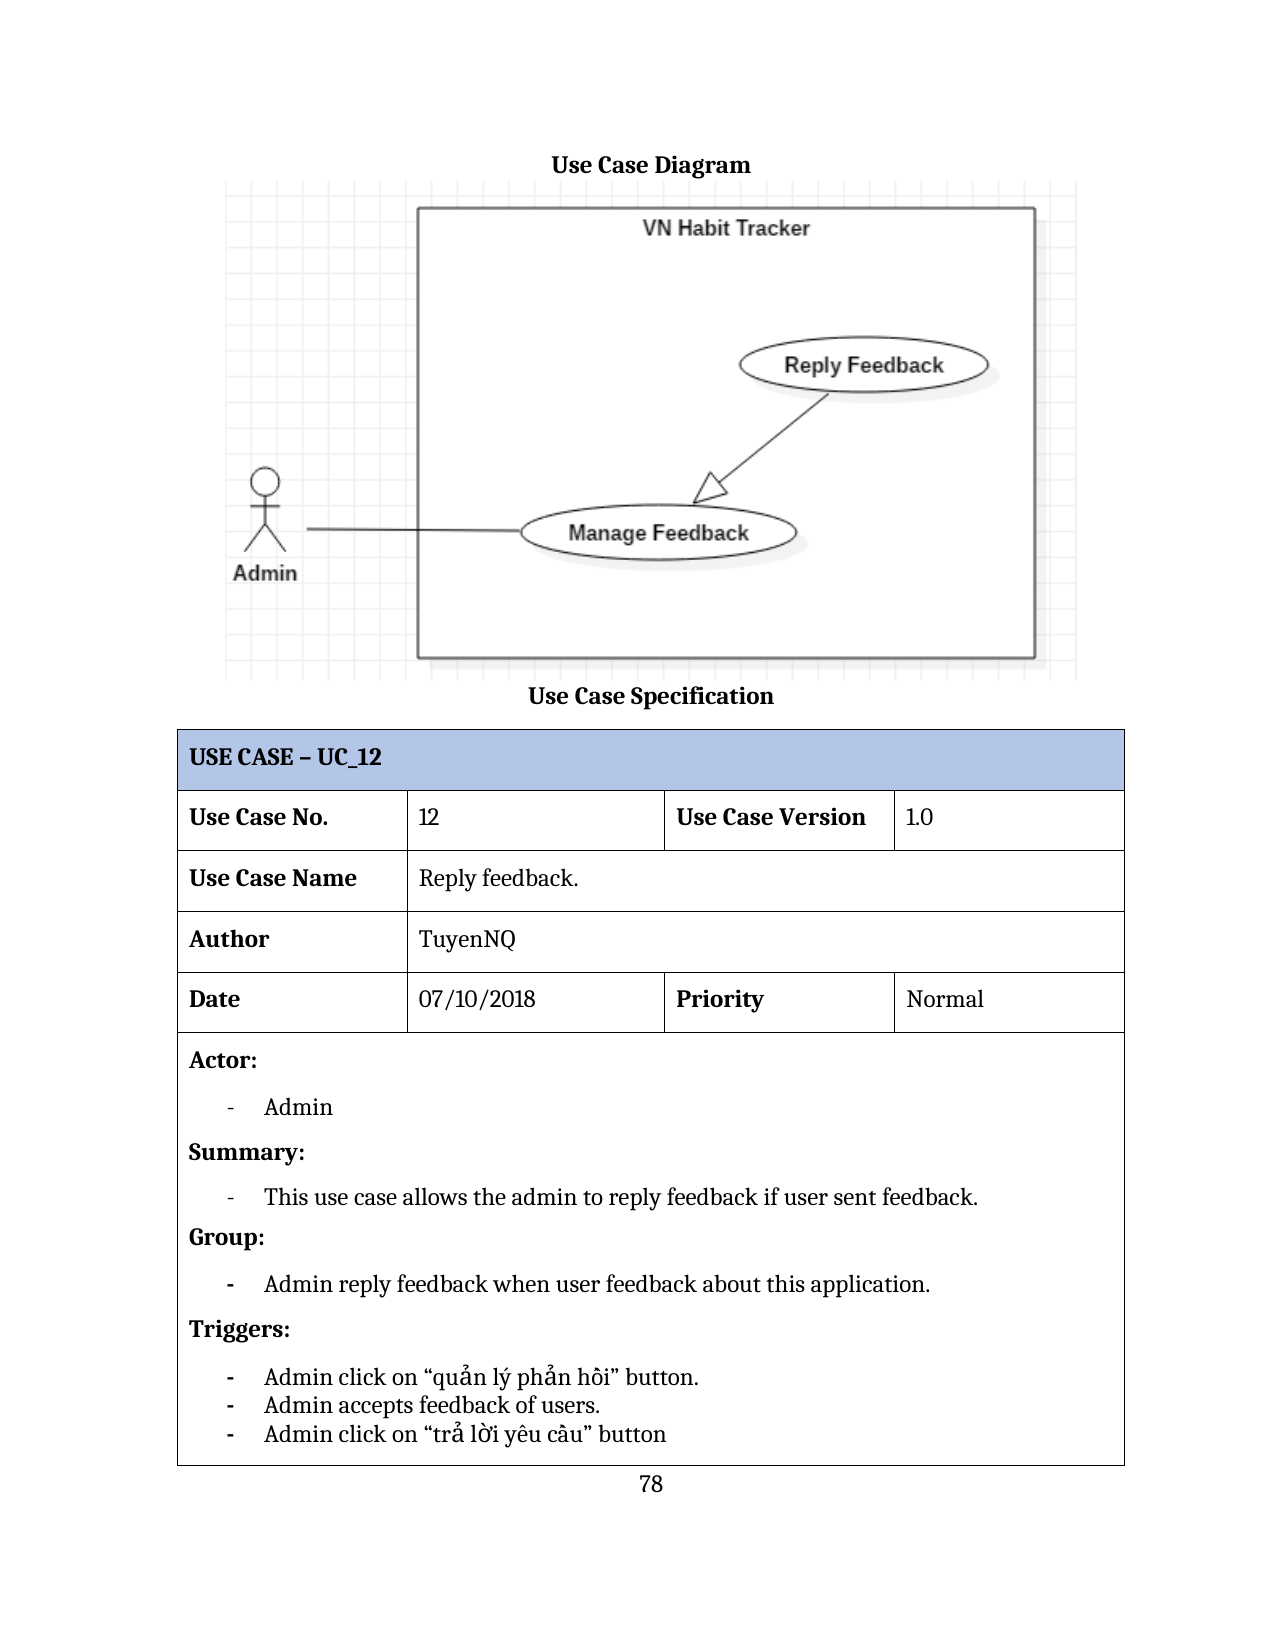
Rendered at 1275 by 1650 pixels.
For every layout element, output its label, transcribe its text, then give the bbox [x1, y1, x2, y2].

table_cell Date [178, 973, 407, 1032]
table_cell 07/10/2018 [408, 973, 664, 1032]
list Use Case Specification [177, 682, 1125, 711]
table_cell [178, 1033, 1124, 1465]
table_cell TuyenNQ [408, 912, 1124, 972]
table_cell Use Case No. [178, 791, 407, 850]
picture [225, 181, 1077, 681]
table_cell Reply feedback. [408, 851, 1124, 911]
table_header USE CASE – UC_12 [178, 730, 1124, 790]
table_cell Use Case Name [178, 851, 407, 911]
list Use Case Diagram [177, 151, 1125, 179]
table_cell 1.0 [895, 791, 1124, 850]
table_cell Author [178, 912, 407, 972]
table_cell Use Case Version [665, 791, 894, 850]
table_cell Priority [665, 973, 894, 1032]
table_cell Normal [895, 973, 1124, 1032]
table_cell 12 [408, 791, 664, 850]
